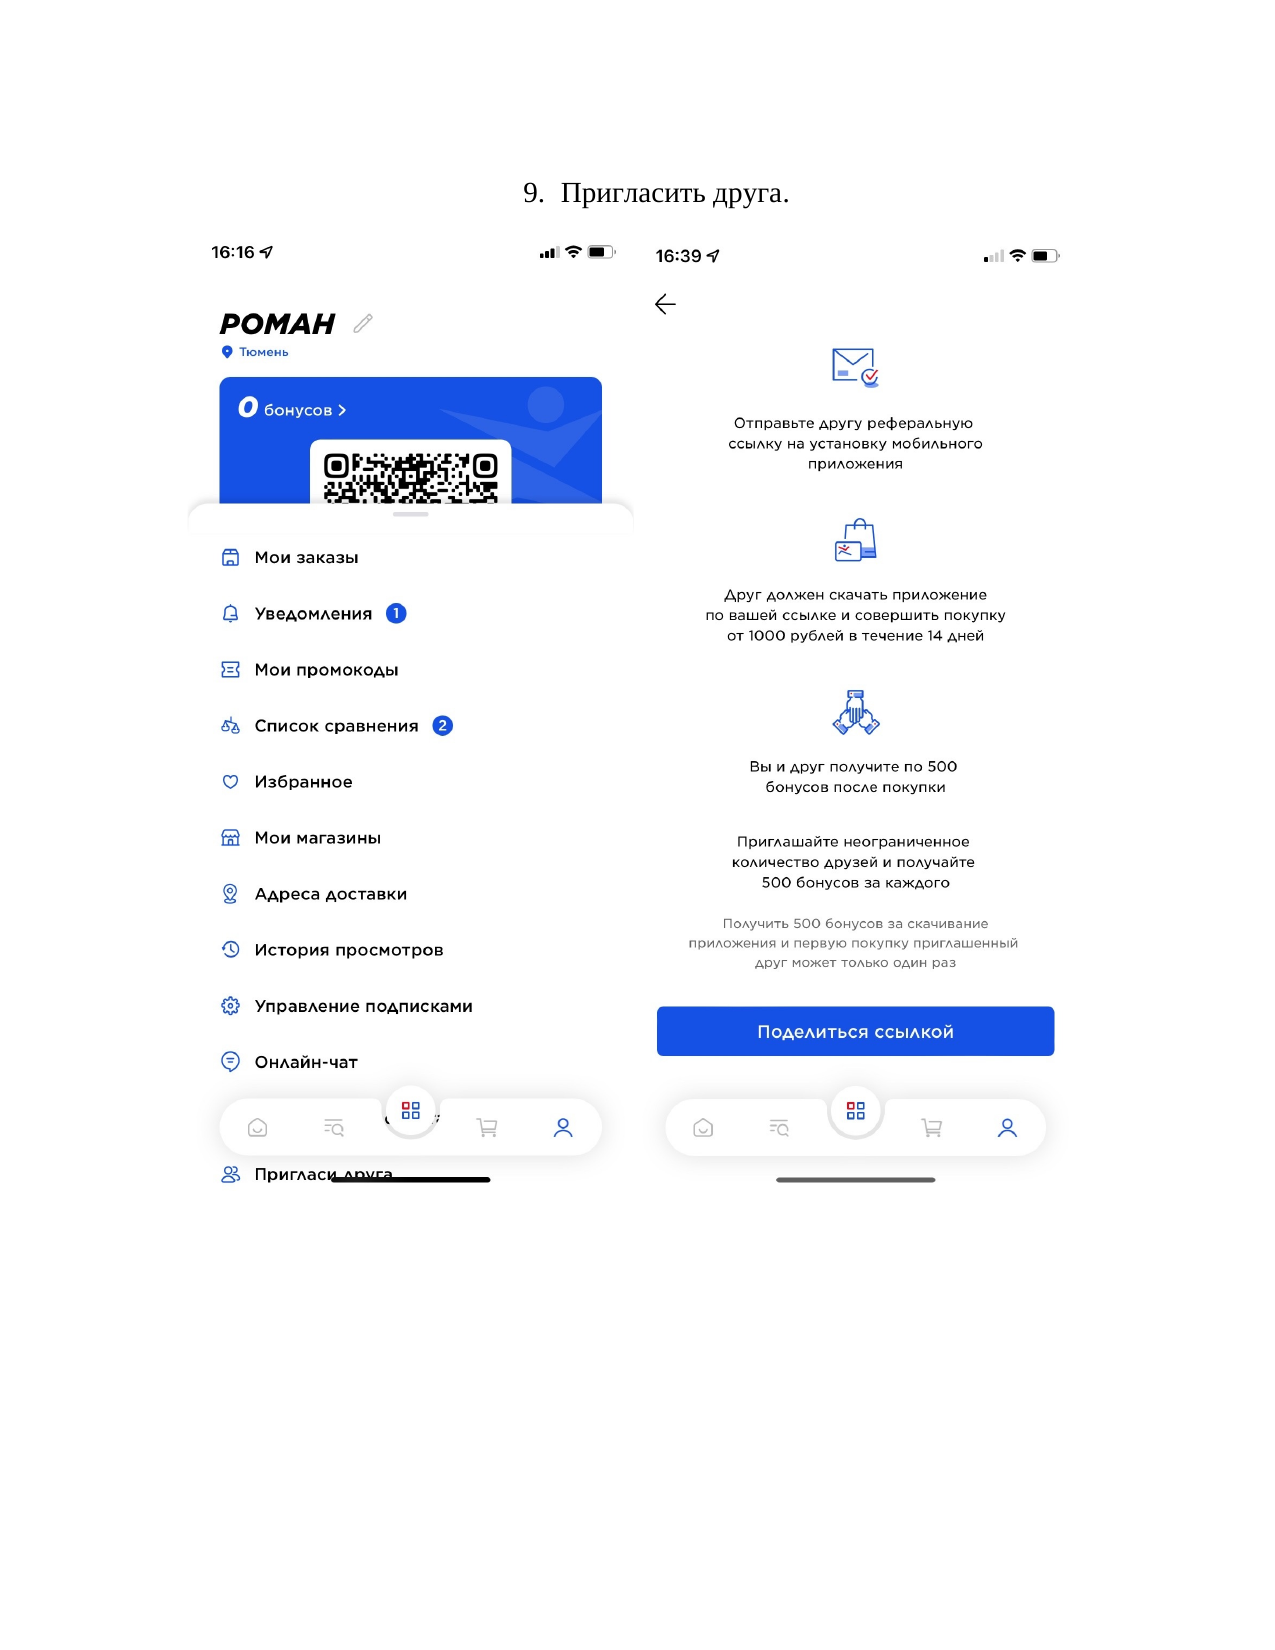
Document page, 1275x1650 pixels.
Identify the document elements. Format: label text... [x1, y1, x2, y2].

subtitle Пригласить друга. [150, 175, 1162, 208]
picture [187, 225, 1078, 1191]
